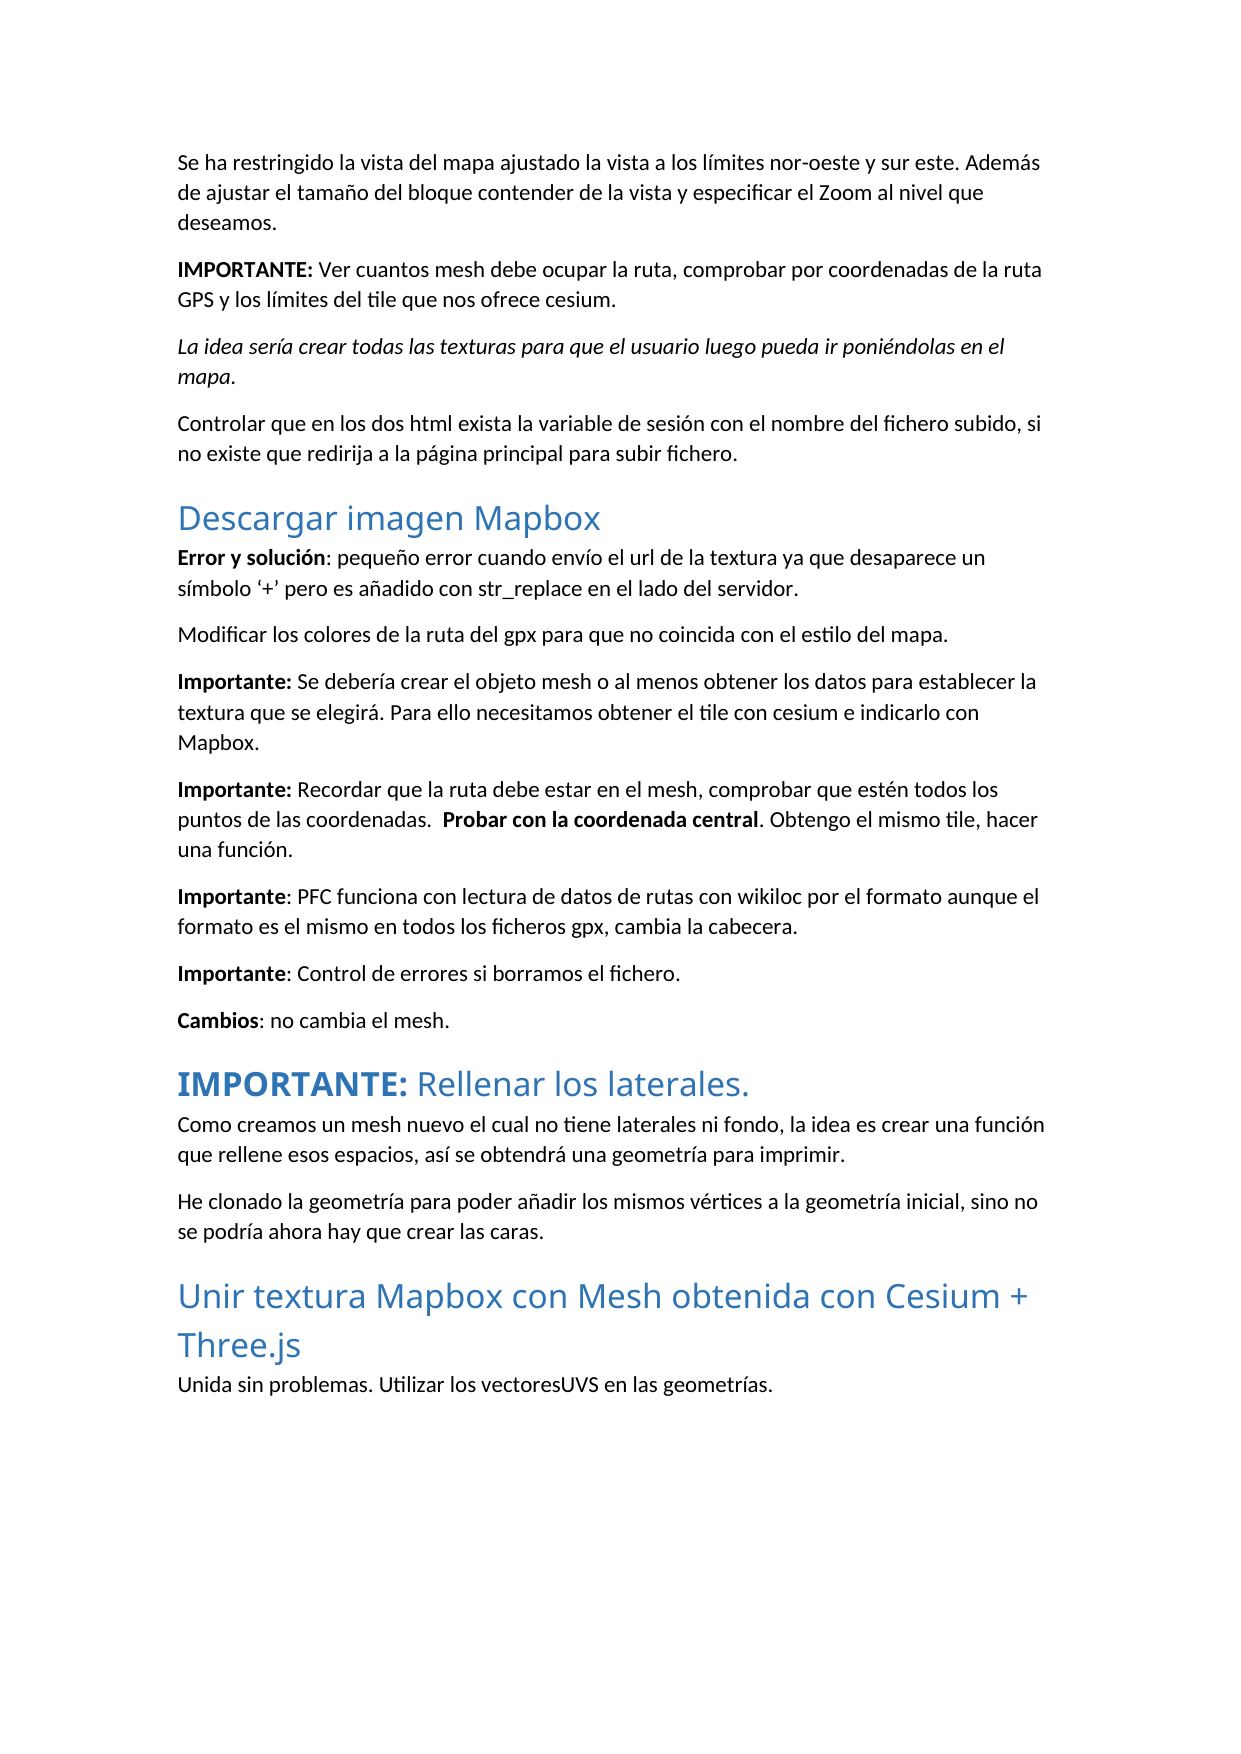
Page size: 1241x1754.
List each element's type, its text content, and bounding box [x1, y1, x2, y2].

text Como creamos un mesh nuevo el cual no tiene laterales ni fondo, la idea es crear una función que rellene esos espacios, así se obtendrá una geometría para imprimir. [177, 1110, 1063, 1168]
text Controlar que en los dos html exista la variable de sesión con el nombre del fichero subido, si no existe que redirija a la página principal para subir fichero. [177, 409, 1063, 467]
text Importante: Control de errores si borramos el fichero. [177, 959, 1063, 987]
text Importante: PFC funciona con lectura de datos de rutas con wikiloc por el formato aunque el formato es el mismo en todos los ficheros gpx, cambia la cabecera. [177, 882, 1063, 940]
text Importante: Se debería crear el objeto mesh o al menos obtener los datos para establecer la textura que se elegirá. Para ello necesitamos obtener el tile con cesium e indicarlo con Mapbox. [177, 667, 1063, 756]
text Se ha restringido la vista del mapa ajustado la vista a los límites nor-oeste y sur este. Además de ajustar el tamaño del bloque contender de la vista y especificar el Zoom al nivel que deseamos. [177, 148, 1063, 236]
subtitle Unir textura Mapbox con Mesh obtenida con Cesium + Three.js [177, 1273, 1063, 1367]
text He clonado la geometría para poder añadir los mismos vértices a la geometría inicial, sino no se podría ahora hay que crear las caras. [177, 1187, 1063, 1245]
text Error y solución: pequeño error cuando envío el url de la textura ya que desaparece un símbolo ‘+’ pero es añadido con str_replace en el lado del servidor. [177, 543, 1063, 602]
subtitle IMPORTANTE: Rellenar los laterales. [177, 1061, 1063, 1107]
text Importante: Recordar que la ruta debe estar en el mesh, comprobar que estén todos los puntos de las coordenadas. Probar con la coordenada central. Obtengo el mismo tile, hacer una función. [177, 775, 1063, 863]
text La idea sería crear todas las texturas para que el usuario luego pueda ir poniéndolas en el mapa. [177, 332, 1063, 390]
text Cambios: no cambia el mesh. [177, 1006, 1063, 1034]
text Modificar los colores de la ruta del gpx para que no coincida con el estilo del mapa. [177, 621, 1063, 648]
subtitle Descargar imagen Mapbox [177, 494, 1063, 540]
text IMPORTANTE: Ver cuantos mesh debe ocupar la ruta, comprobar por coordenadas de la ruta GPS y los límites del tile que nos ofrece cesium. [177, 255, 1063, 313]
text Unida sin problemas. Utilizar los vectoresUVS en las geometrías. [177, 1371, 1063, 1398]
